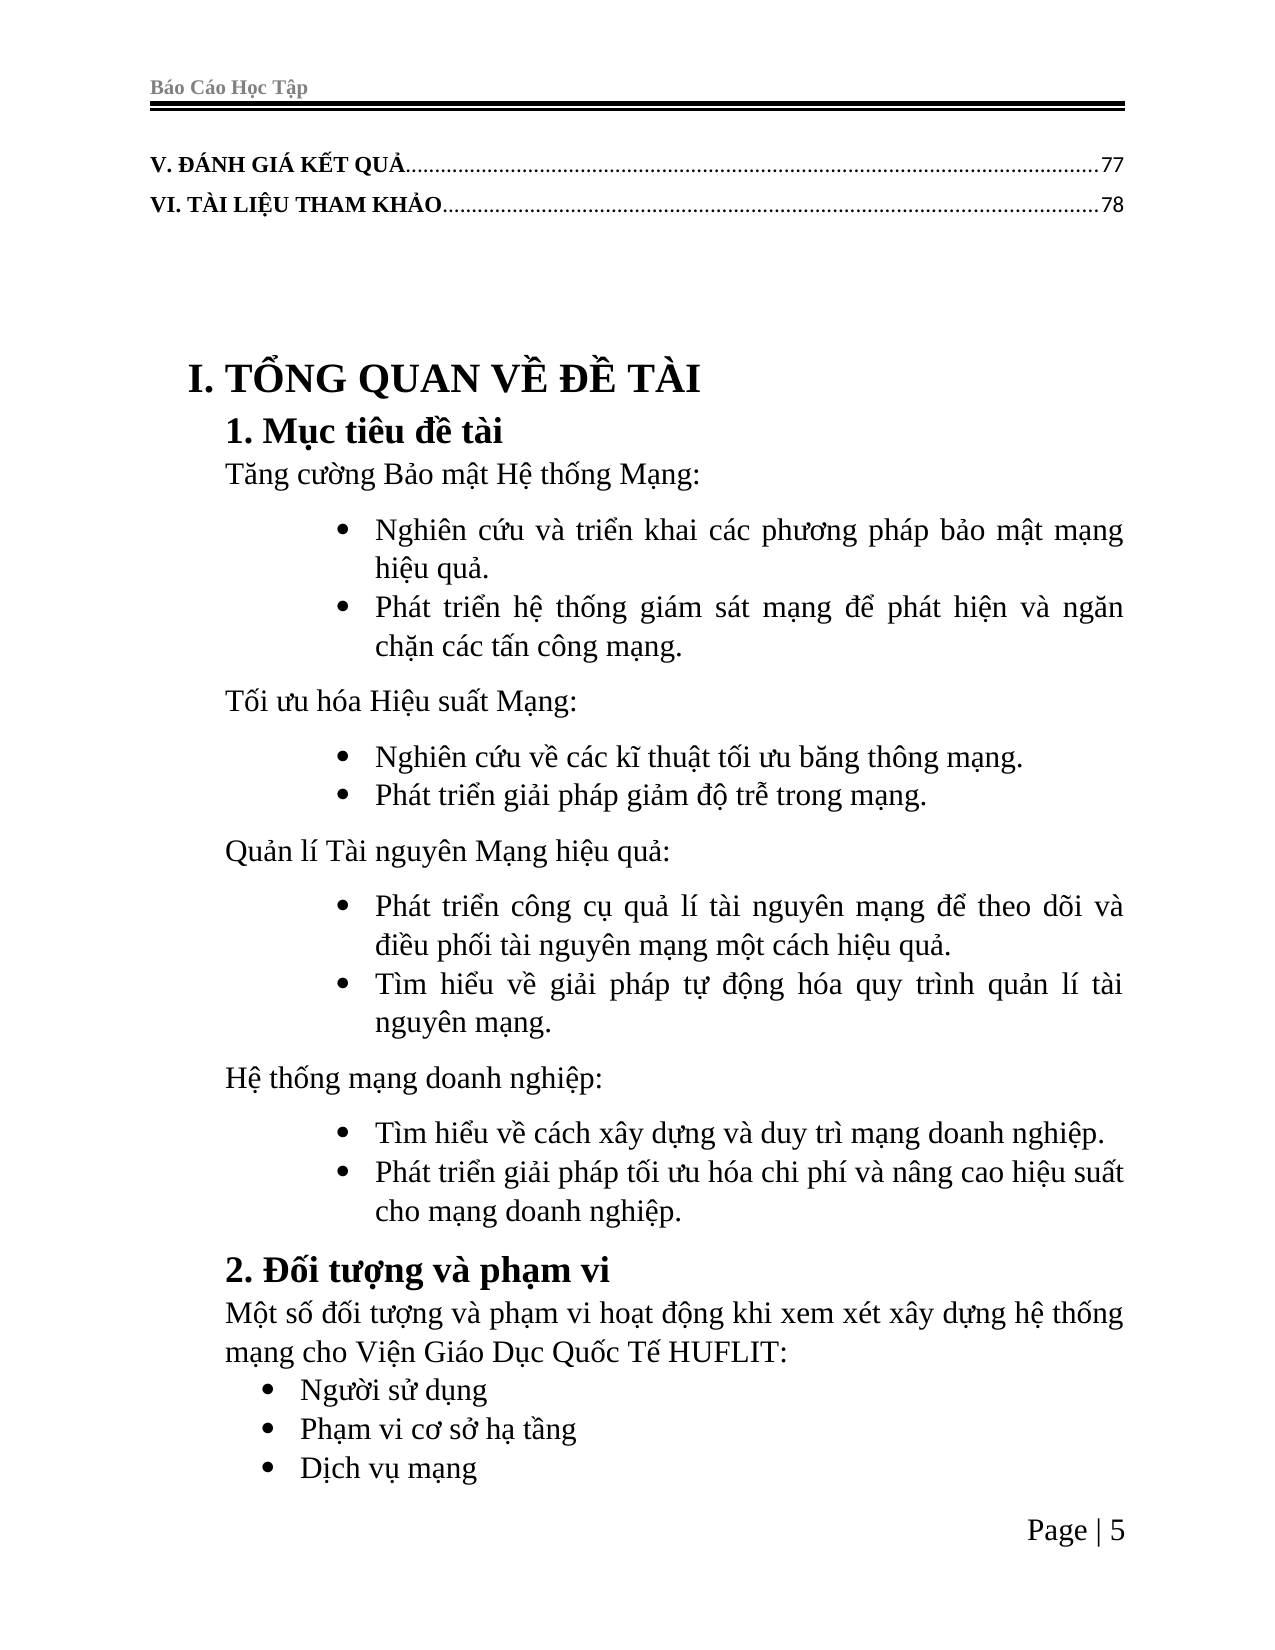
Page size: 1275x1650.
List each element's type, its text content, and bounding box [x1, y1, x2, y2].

list Nghiên cứu về các kĩ thuật tối ưu băng thông mạng. [337, 738, 1125, 774]
list Nghiên cứu và triển khai các phương pháp bảo mật mạng hiệu quả. [337, 511, 1125, 586]
text Hệ thống mạng doanh nghiệp: [150, 1059, 1125, 1095]
list Phạm vi cơ sở hạ tầng [262, 1410, 1125, 1446]
list Phát triển giải pháp giảm độ trễ trong mạng. [337, 777, 1125, 813]
list Tìm hiểu về cách xây dựng và duy trì mạng doanh nghiệp. [337, 1114, 1125, 1151]
list Một số đối tượng và phạm vi hoạt động khi xem xét xây dựng hệ thống mạng cho Viện Giáo Dục Quốc Tế HUFLIT: [225, 1294, 1125, 1369]
list Phát triển công cụ quả lí tài nguyên mạng để theo dõi và điều phối tài nguyên mạng một cách hiệu quả. [337, 887, 1125, 962]
text Tăng cường Bảo mật Hệ thống Mạng: [150, 455, 1125, 491]
list Phát triển giải pháp tối ưu hóa chi phí và nâng cao hiệu suất cho mạng doanh nghiệp. [337, 1153, 1125, 1228]
subtitle Đối tượng và phạm vi [225, 1247, 1125, 1291]
subtitle Mục tiêu đề tài [225, 409, 1125, 452]
text Quản lí Tài nguyên Mạng hiệu quả: [150, 832, 1125, 868]
list Người sử dụng [262, 1372, 1125, 1407]
list Phát triển hệ thống giám sát mạng để phát hiện và ngăn chặn các tấn công mạng. [337, 588, 1125, 663]
list Tìm hiểu về giải pháp tự động hóa quy trình quản lí tài nguyên mạng. [337, 965, 1125, 1040]
subtitle I. TỔNG QUAN VỀ ĐỀ TÀI [150, 353, 1125, 401]
text Tối ưu hóa Hiệu suất Mạng: [150, 682, 1125, 718]
list Dịch vụ mạng [262, 1449, 1125, 1485]
